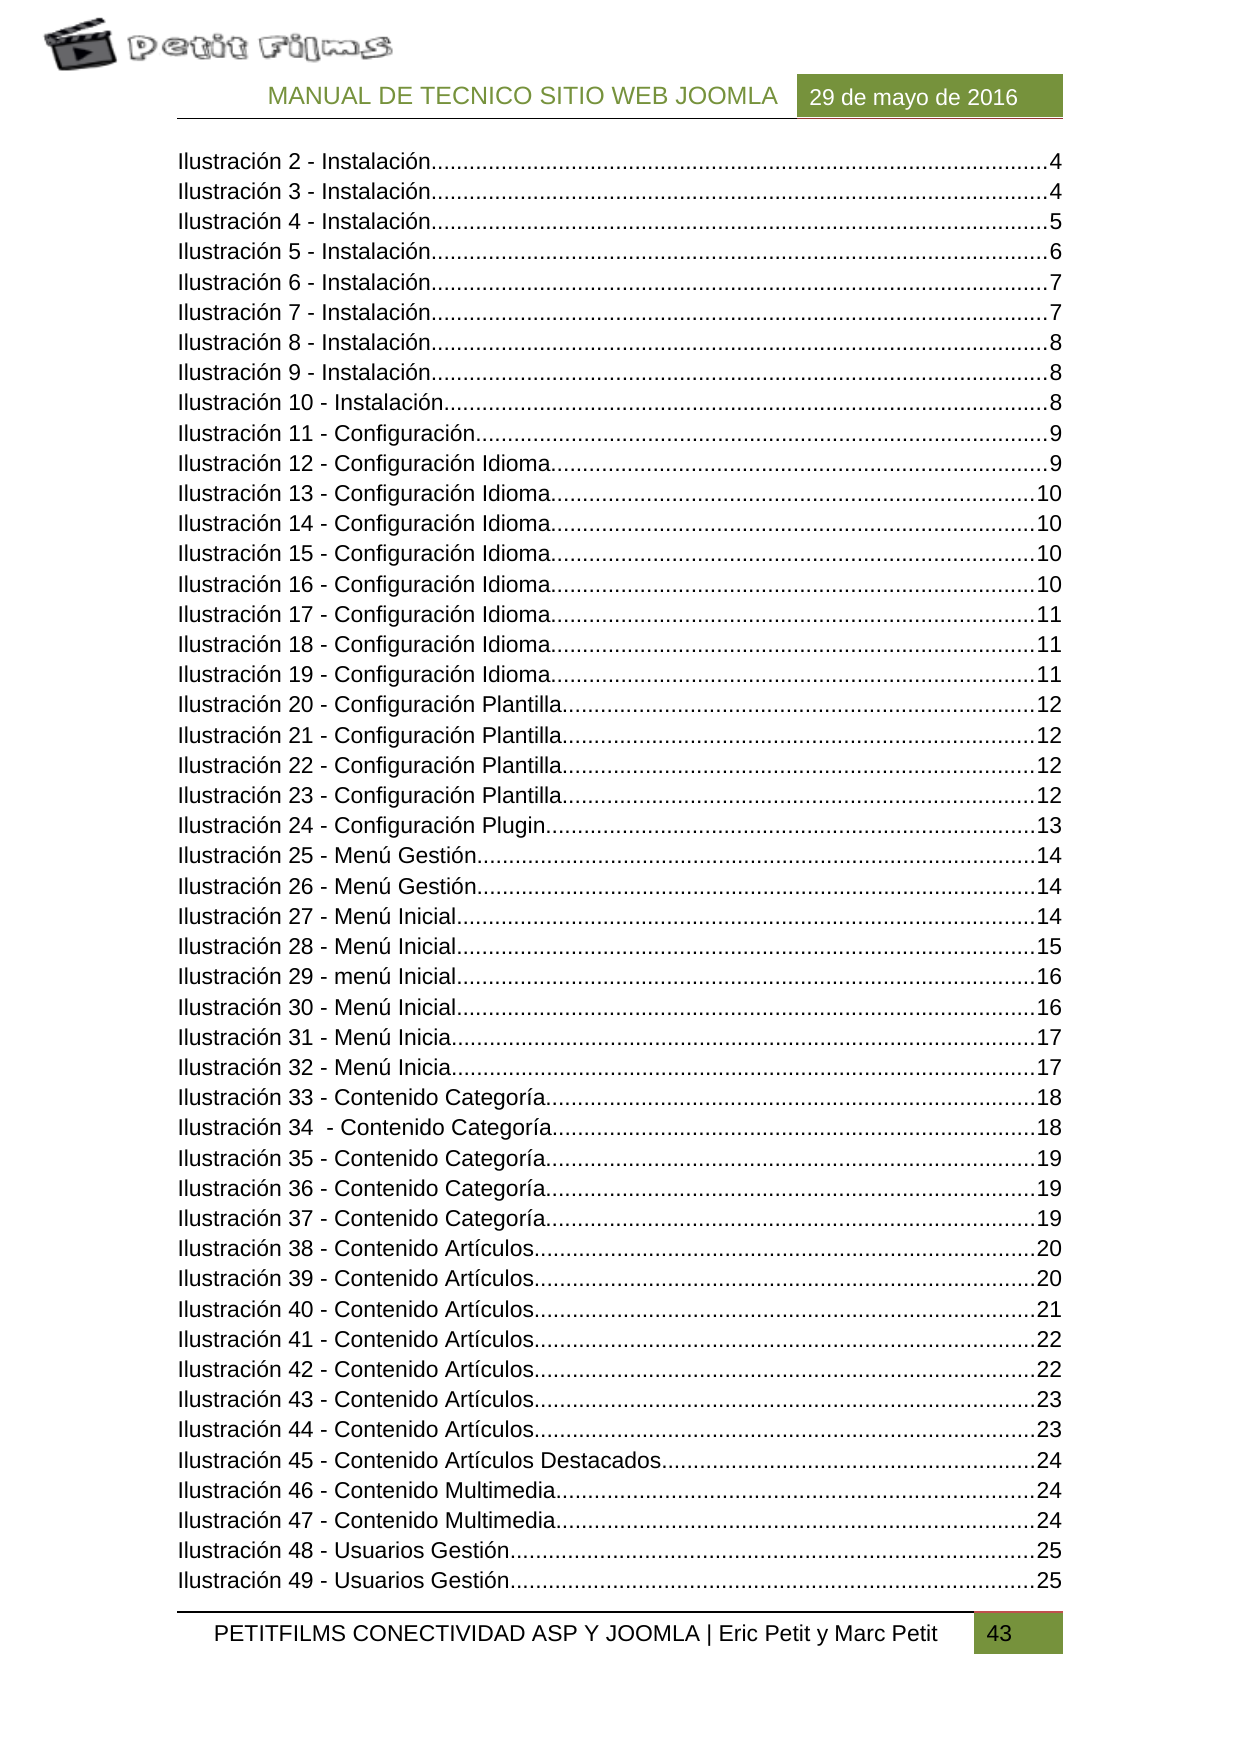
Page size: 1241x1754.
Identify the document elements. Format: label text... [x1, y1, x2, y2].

text Ilustración 31 - Menú Inicia 17 [177, 1024, 1063, 1050]
text Ilustración 26 - Menú Gestión 14 [177, 873, 1063, 899]
text Ilustración 17 - Configuración Idioma 11 [177, 601, 1063, 627]
text Ilustración 45 - Contenido Artículos Destacados 24 [177, 1447, 1063, 1473]
text Ilustración 5 - Instalación 6 [177, 238, 1063, 264]
text Ilustración 21 - Configuración Plantilla 12 [177, 722, 1063, 748]
text Ilustración 44 - Contenido Artículos 23 [177, 1416, 1063, 1443]
text Ilustración 46 - Contenido Multimedia 24 [177, 1477, 1063, 1503]
text Ilustración 23 - Configuración Plantilla 12 [177, 782, 1063, 808]
text Ilustración 11 - Configuración 9 [177, 419, 1063, 446]
text Ilustración 12 - Configuración Idioma 9 [177, 450, 1063, 476]
text Ilustración 48 - Usuarios Gestión 25 [177, 1537, 1063, 1563]
text Ilustración 28 - Menú Inicial 15 [177, 933, 1063, 959]
text Ilustración 22 - Configuración Plantilla 12 [177, 752, 1063, 778]
text Ilustración 39 - Contenido Artículos 20 [177, 1265, 1063, 1292]
text Ilustración 19 - Configuración Idioma 11 [177, 661, 1063, 687]
text Ilustración 36 - Contenido Categoría 19 [177, 1175, 1063, 1201]
text Ilustración 20 - Configuración Plantilla 12 [177, 691, 1063, 718]
picture [37, 12, 399, 77]
text Ilustración 16 - Configuración Idioma 10 [177, 571, 1063, 597]
text Ilustración 25 - Menú Gestión 14 [177, 842, 1063, 869]
text Ilustración 29 - menú Inicial 16 [177, 963, 1063, 989]
text Ilustración 40 - Contenido Artículos 21 [177, 1296, 1063, 1322]
text Ilustración 24 - Configuración Plugin 13 [177, 812, 1063, 838]
text Ilustración 47 - Contenido Multimedia 24 [177, 1507, 1063, 1533]
text Ilustración 30 - Menú Inicial 16 [177, 993, 1063, 1020]
text Ilustración 49 - Usuarios Gestión 25 [177, 1567, 1063, 1594]
text Ilustración 32 - Menú Inicia 17 [177, 1054, 1063, 1080]
text Ilustración 6 - Instalación 7 [177, 268, 1063, 295]
text Ilustración 9 - Instalación 8 [177, 359, 1063, 385]
text Ilustración 7 - Instalación 7 [177, 299, 1063, 325]
text Ilustración 43 - Contenido Artículos 23 [177, 1386, 1063, 1412]
text Ilustración 2 - Instalación 4 [177, 148, 1063, 174]
text Ilustración 8 - Instalación 8 [177, 329, 1063, 355]
text Ilustración 3 - Instalación 4 [177, 178, 1063, 204]
text Ilustración 14 - Configuración Idioma 10 [177, 510, 1063, 536]
text Ilustración 4 - Instalación 5 [177, 208, 1063, 234]
text Ilustración 34 - Contenido Categoría 18 [177, 1114, 1063, 1141]
text Ilustración 18 - Configuración Idioma 11 [177, 631, 1063, 657]
text Ilustración 13 - Configuración Idioma 10 [177, 480, 1063, 506]
text Ilustración 37 - Contenido Categoría 19 [177, 1205, 1063, 1231]
text Ilustración 33 - Contenido Categoría 18 [177, 1084, 1063, 1110]
text Ilustración 38 - Contenido Artículos 20 [177, 1235, 1063, 1261]
text Ilustración 41 - Contenido Artículos 22 [177, 1326, 1063, 1352]
text Ilustración 27 - Menú Inicial 14 [177, 903, 1063, 929]
text Ilustración 35 - Contenido Categoría 19 [177, 1144, 1063, 1171]
text Ilustración 15 - Configuración Idioma 10 [177, 540, 1063, 567]
text Ilustración 10 - Instalación 8 [177, 389, 1063, 416]
text Ilustración 42 - Contenido Artículos 22 [177, 1356, 1063, 1382]
